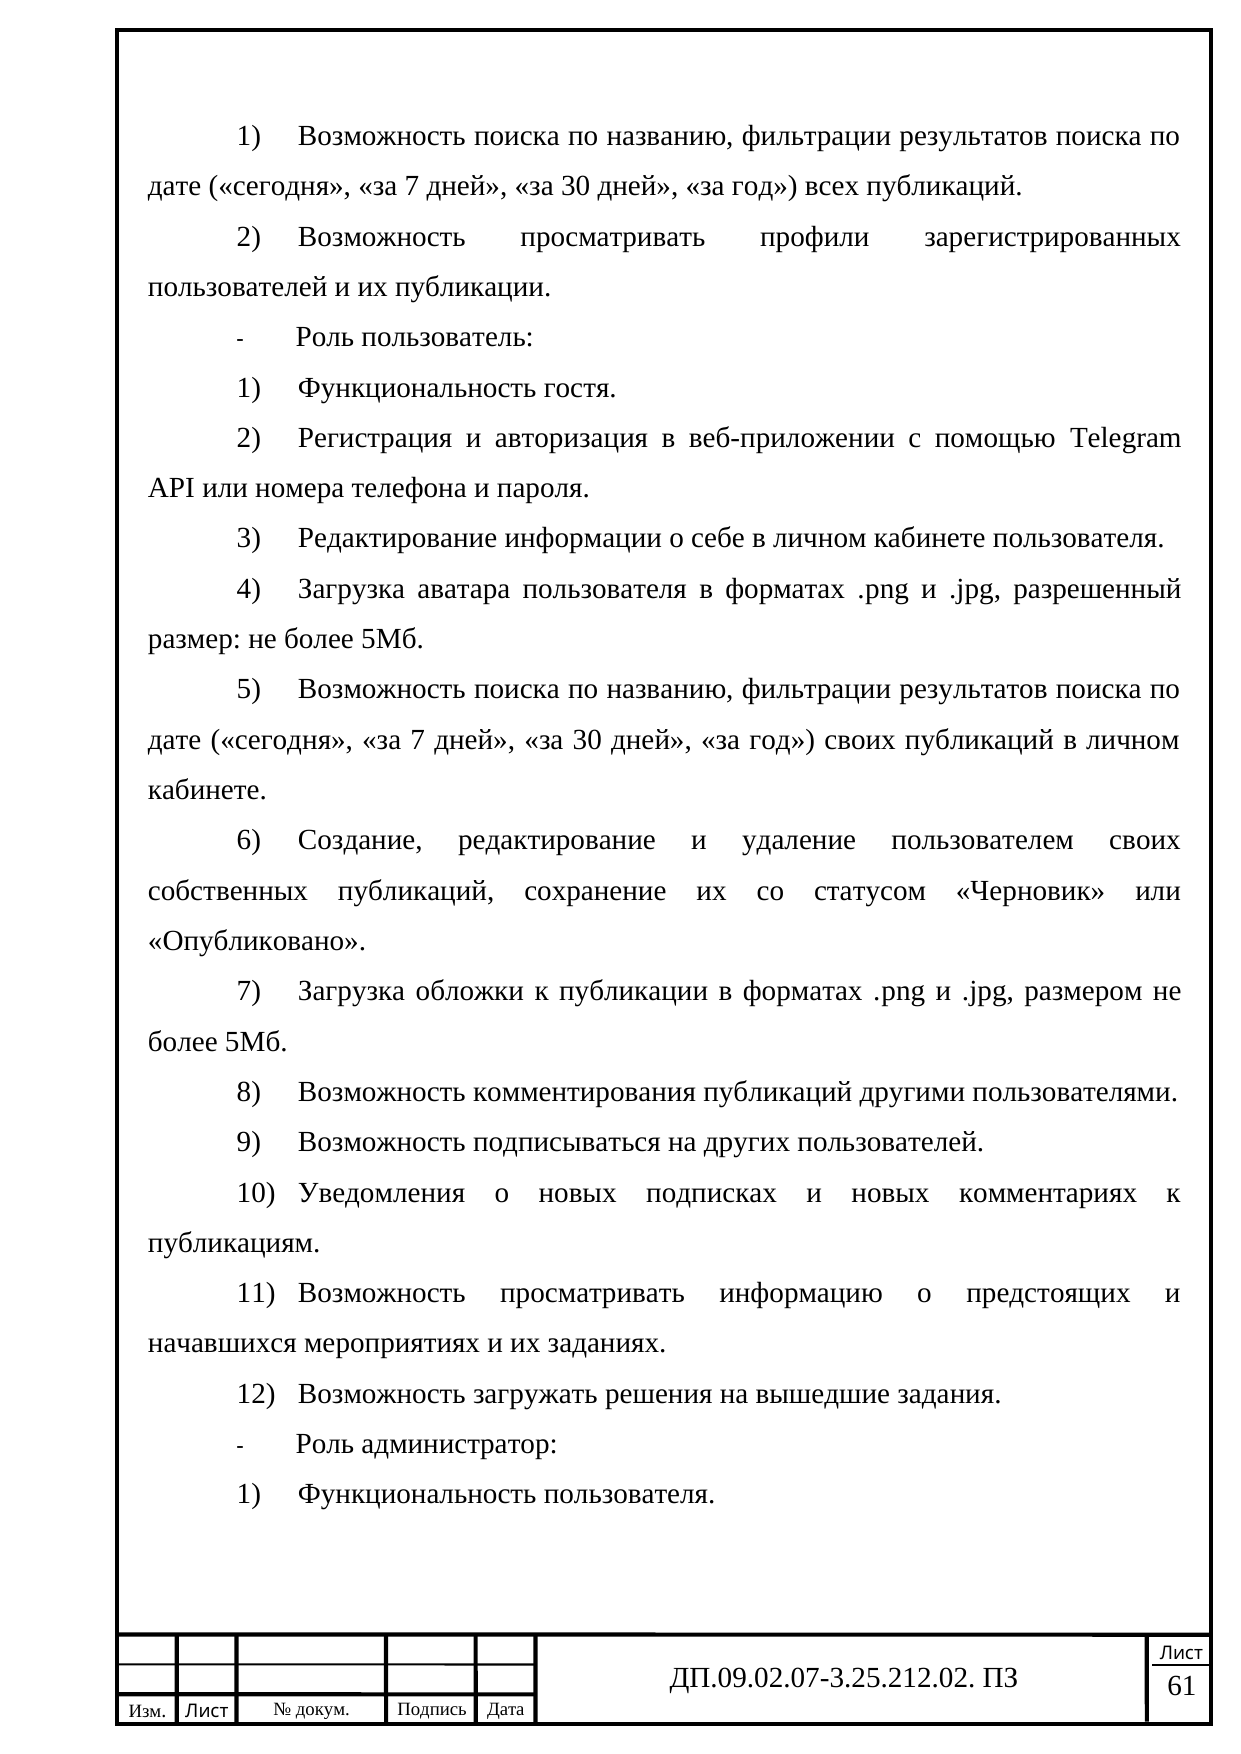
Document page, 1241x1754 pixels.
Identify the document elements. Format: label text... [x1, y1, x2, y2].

list Возможность загружать решения на вышедшие задания. [148, 1376, 1181, 1409]
list Функциональность гостя. [148, 370, 1181, 403]
list Возможность поиска по названию, фильтрации результатов поиска по дате («сегодня», «за 7 дней», «за 30 дней», «за год») своих публикаций в личном кабинете. [148, 672, 1181, 806]
list Редактирование информации о себе в личном кабинете пользователя. [148, 521, 1181, 554]
list Возможность подписываться на других пользователей. [148, 1124, 1181, 1158]
list Загрузка обложки к публикации в форматах .png и .jpg, размером не более 5Мб. [148, 973, 1181, 1057]
list Создание, редактирование и удаление пользователем своих собственных публикаций, сохранение их со статусом «Черновик» или «Опубликовано». [148, 822, 1181, 957]
list Функциональность пользователя. [148, 1477, 1181, 1510]
list Возможность просматривать информацию о предстоящих и начавшихся мероприятиях и их заданиях. [148, 1275, 1181, 1359]
list Роль пользователь: [148, 319, 1181, 353]
list Загрузка аватара пользователя в форматах .png и .jpg, разрешенный размер: не более 5Мб. [148, 571, 1181, 655]
list Возможность просматривать профили зарегистрированных пользователей и их публикации. [148, 219, 1181, 303]
list Уведомления о новых подписках и новых комментариях к публикациям. [148, 1175, 1181, 1258]
list Регистрация и авторизация в веб-приложении с помощью Telegram API или номера телефона и пароля. [148, 420, 1181, 504]
list Роль администратор: [148, 1426, 1181, 1460]
list Возможность поиска по названию, фильтрации результатов поиска по дате («сегодня», «за 7 дней», «за 30 дней», «за год») всех публикаций. [148, 118, 1181, 202]
list Возможность комментирования публикаций другими пользователями. [148, 1074, 1181, 1108]
